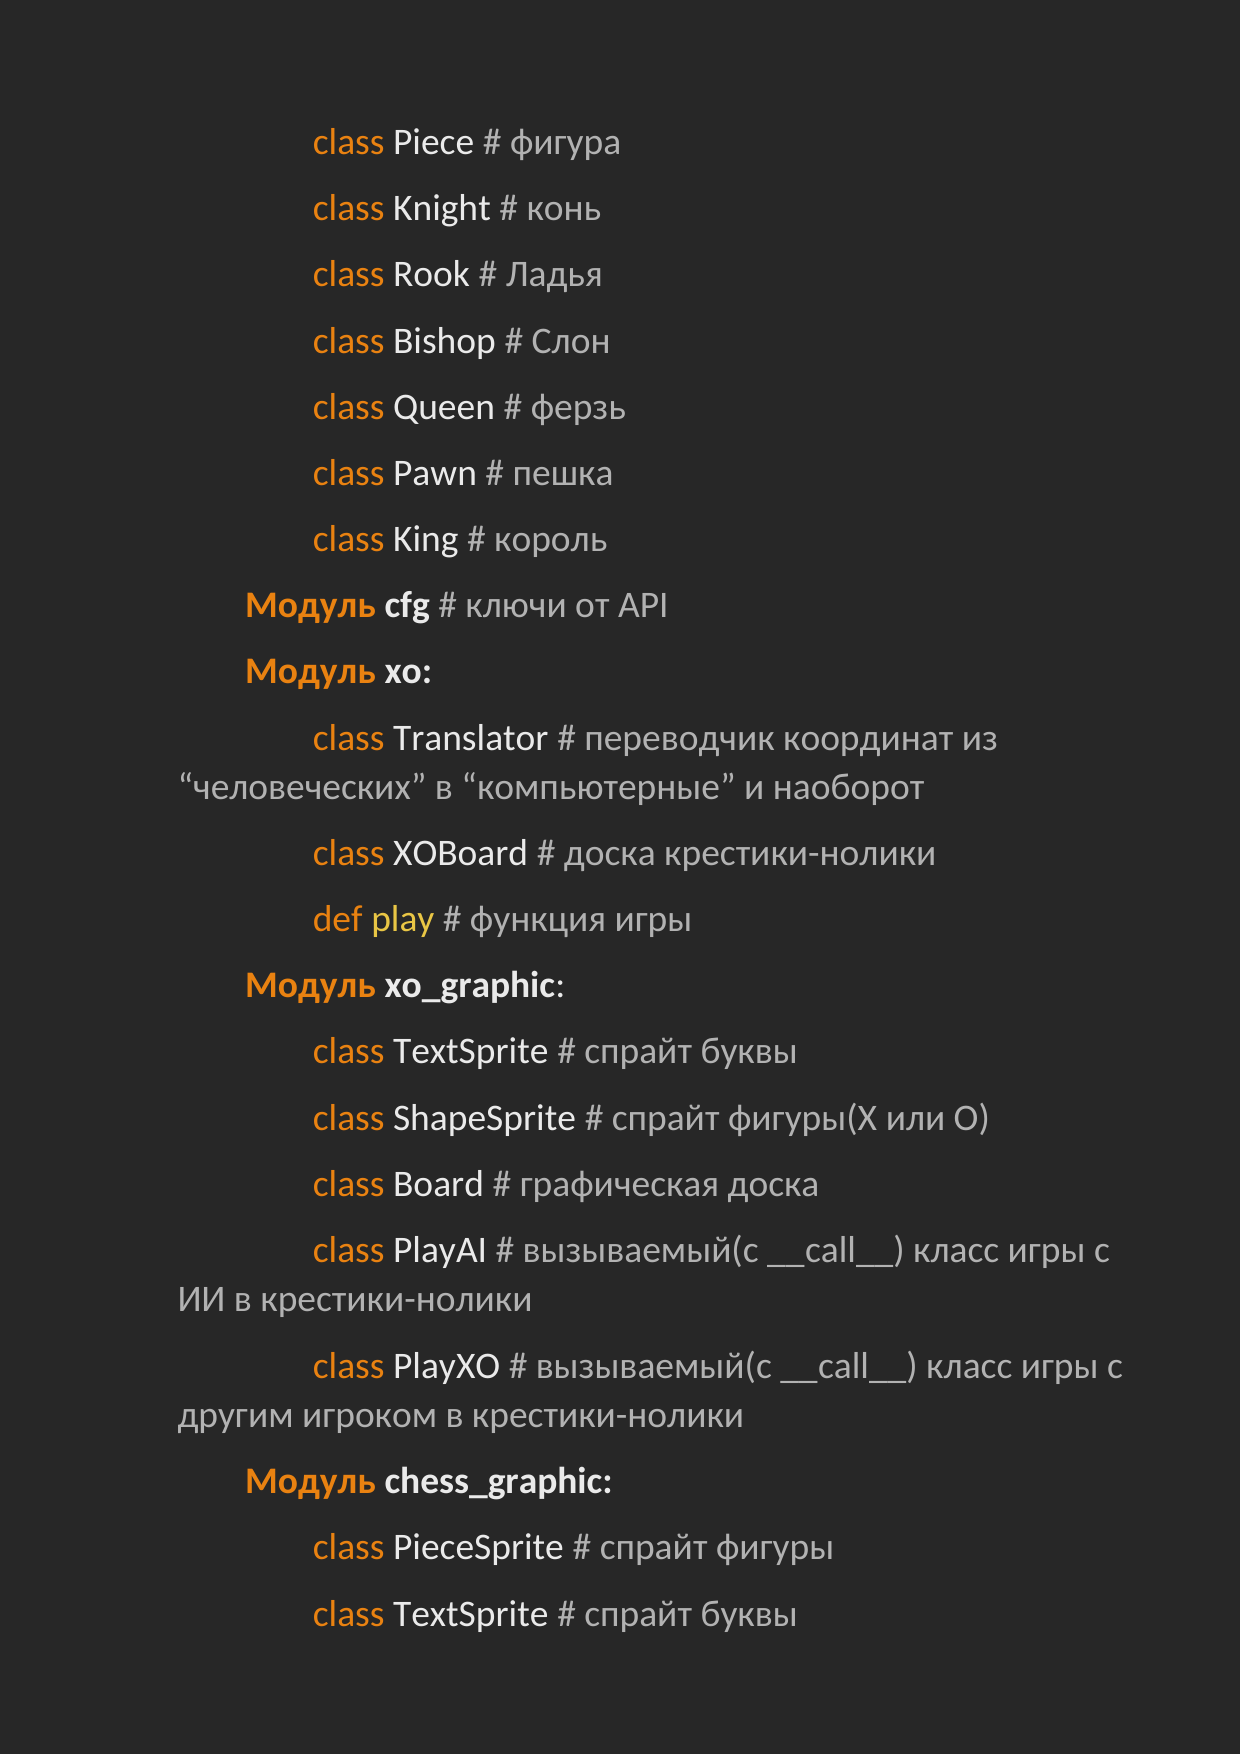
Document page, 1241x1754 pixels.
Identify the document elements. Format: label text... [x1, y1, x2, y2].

text class TextSprite # спрайт буквы [177, 1027, 1152, 1073]
text Модуль xo_graphic: [177, 961, 1152, 1007]
text class Knight # конь [177, 184, 1152, 230]
text Модуль cfg # ключи от API [177, 581, 1152, 627]
text class PlayAI # вызываемый(с __call__) класс игры с ИИ в крестики-нолики [177, 1226, 1152, 1321]
text Модуль xo: [177, 647, 1152, 693]
text class TextSprite # спрайт буквы [177, 1589, 1152, 1635]
text class Pawn # пешка [177, 449, 1152, 495]
text class King # король [177, 515, 1152, 561]
text class Queen # ферзь [177, 383, 1152, 428]
text class Board # графическая доска [177, 1160, 1152, 1206]
text Модуль chess_graphic: [177, 1457, 1152, 1503]
text class PieceSprite # спрайт фигуры [177, 1523, 1152, 1569]
text class ShapeSprite # спрайт фигуры(X или O) [177, 1094, 1152, 1139]
text class Rook # Ладья [177, 250, 1152, 296]
text class Translator # переводчик координат из “человеческих” в “компьютерные” и наоборот [177, 713, 1152, 809]
text class Piece # фигура [177, 118, 1152, 164]
text class PlayXO # вызываемый(с __call__) класс игры с другим игроком в крестики-нолики [177, 1342, 1152, 1437]
text def play # функция игры [177, 895, 1152, 941]
text class XOBoard # доска крестики-нолики [177, 829, 1152, 875]
text class Bishop # Слон [177, 317, 1152, 362]
